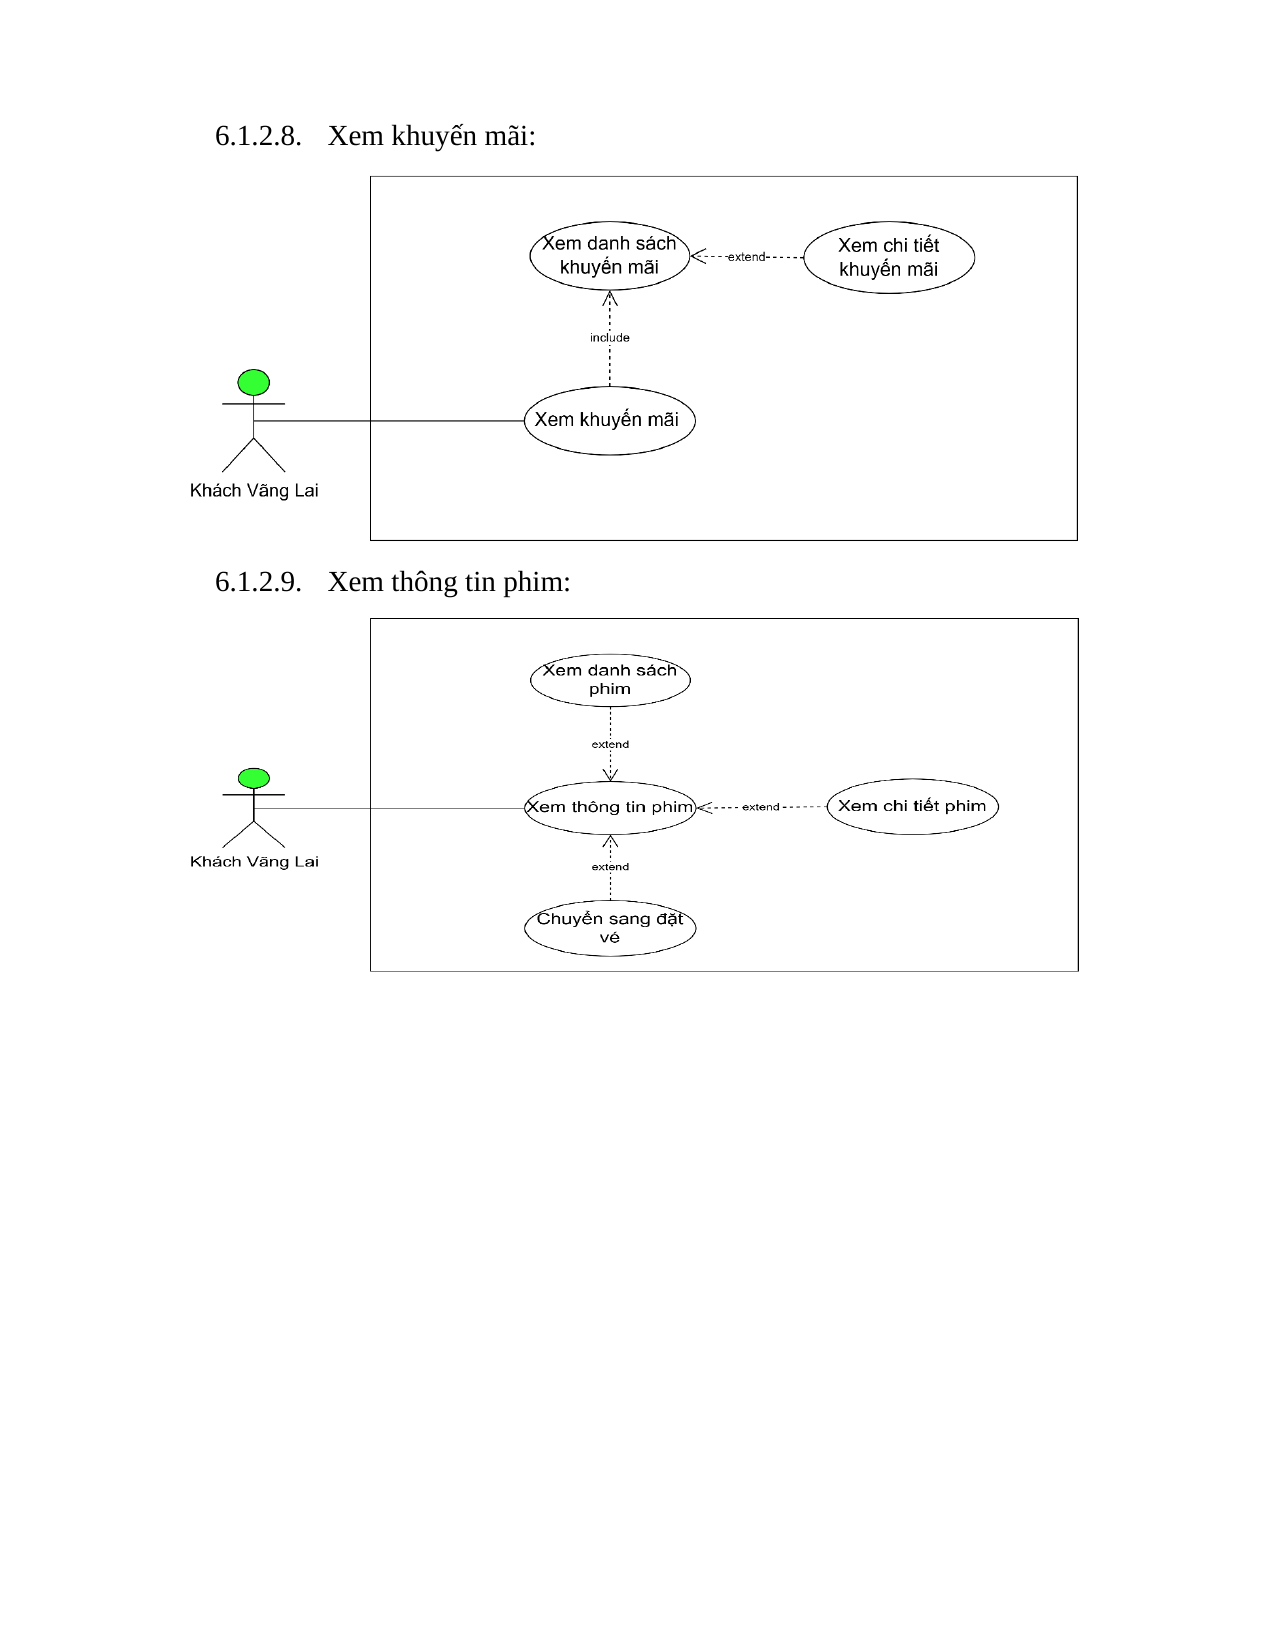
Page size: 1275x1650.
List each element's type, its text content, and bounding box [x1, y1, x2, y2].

picture [177, 164, 1089, 552]
subtitle Xem thông tin phim: [215, 564, 1157, 597]
subtitle Xem khuyến mãi: [215, 118, 1157, 152]
picture [177, 610, 1090, 980]
